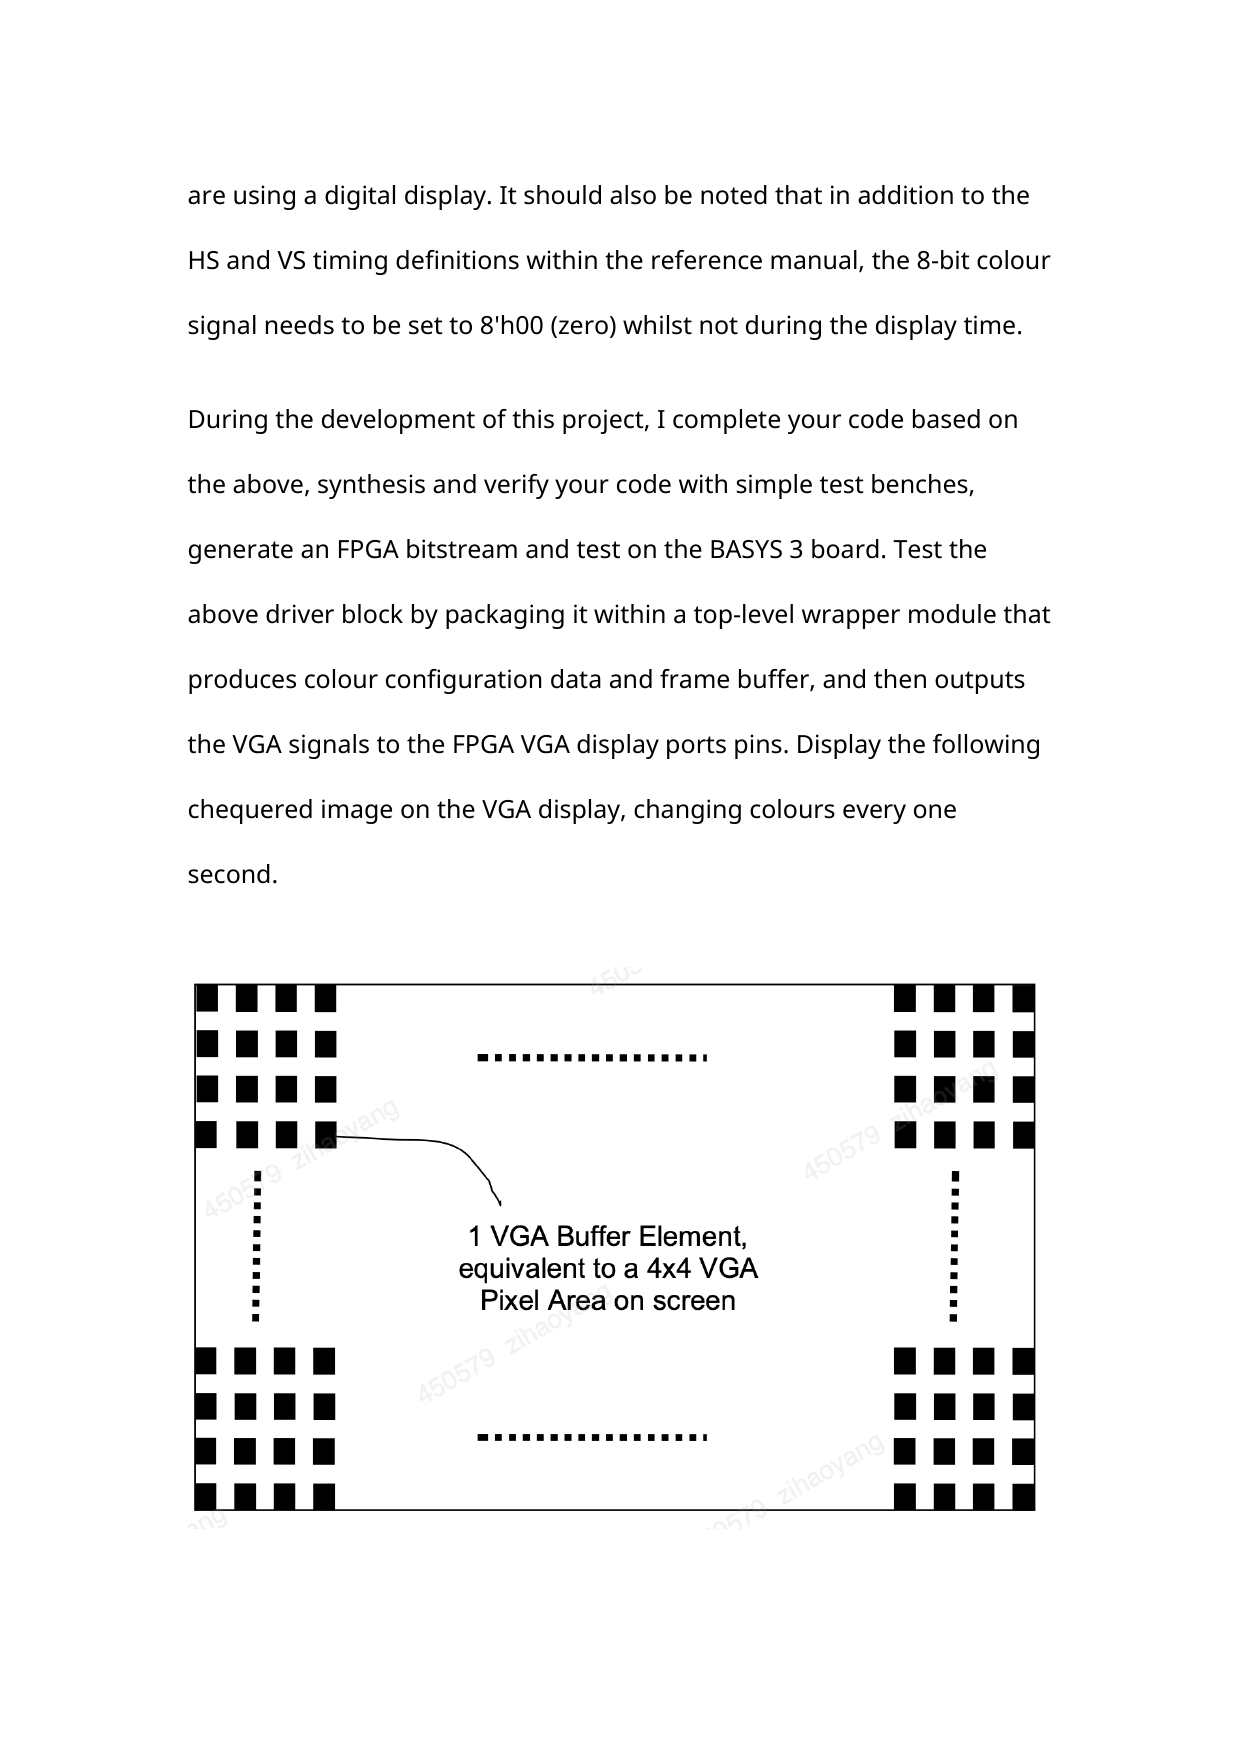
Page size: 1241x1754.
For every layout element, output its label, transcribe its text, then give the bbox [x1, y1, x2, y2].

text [187, 162, 1053, 357]
text During the development of this project, I complete your code based on the above, synthesis and verify your code with simple test benches, generate an FPGA bitstream and test on the BASYS 3 board. Test the above driver block by packaging it within a top-level wrapper module that produces colour configuration data and frame buffer, and then outputs the VGA signals to the FPGA VGA display ports pins. Display the following chequered image on the VGA display, changing colours every one second. [187, 386, 1053, 906]
picture [187, 967, 1053, 1529]
